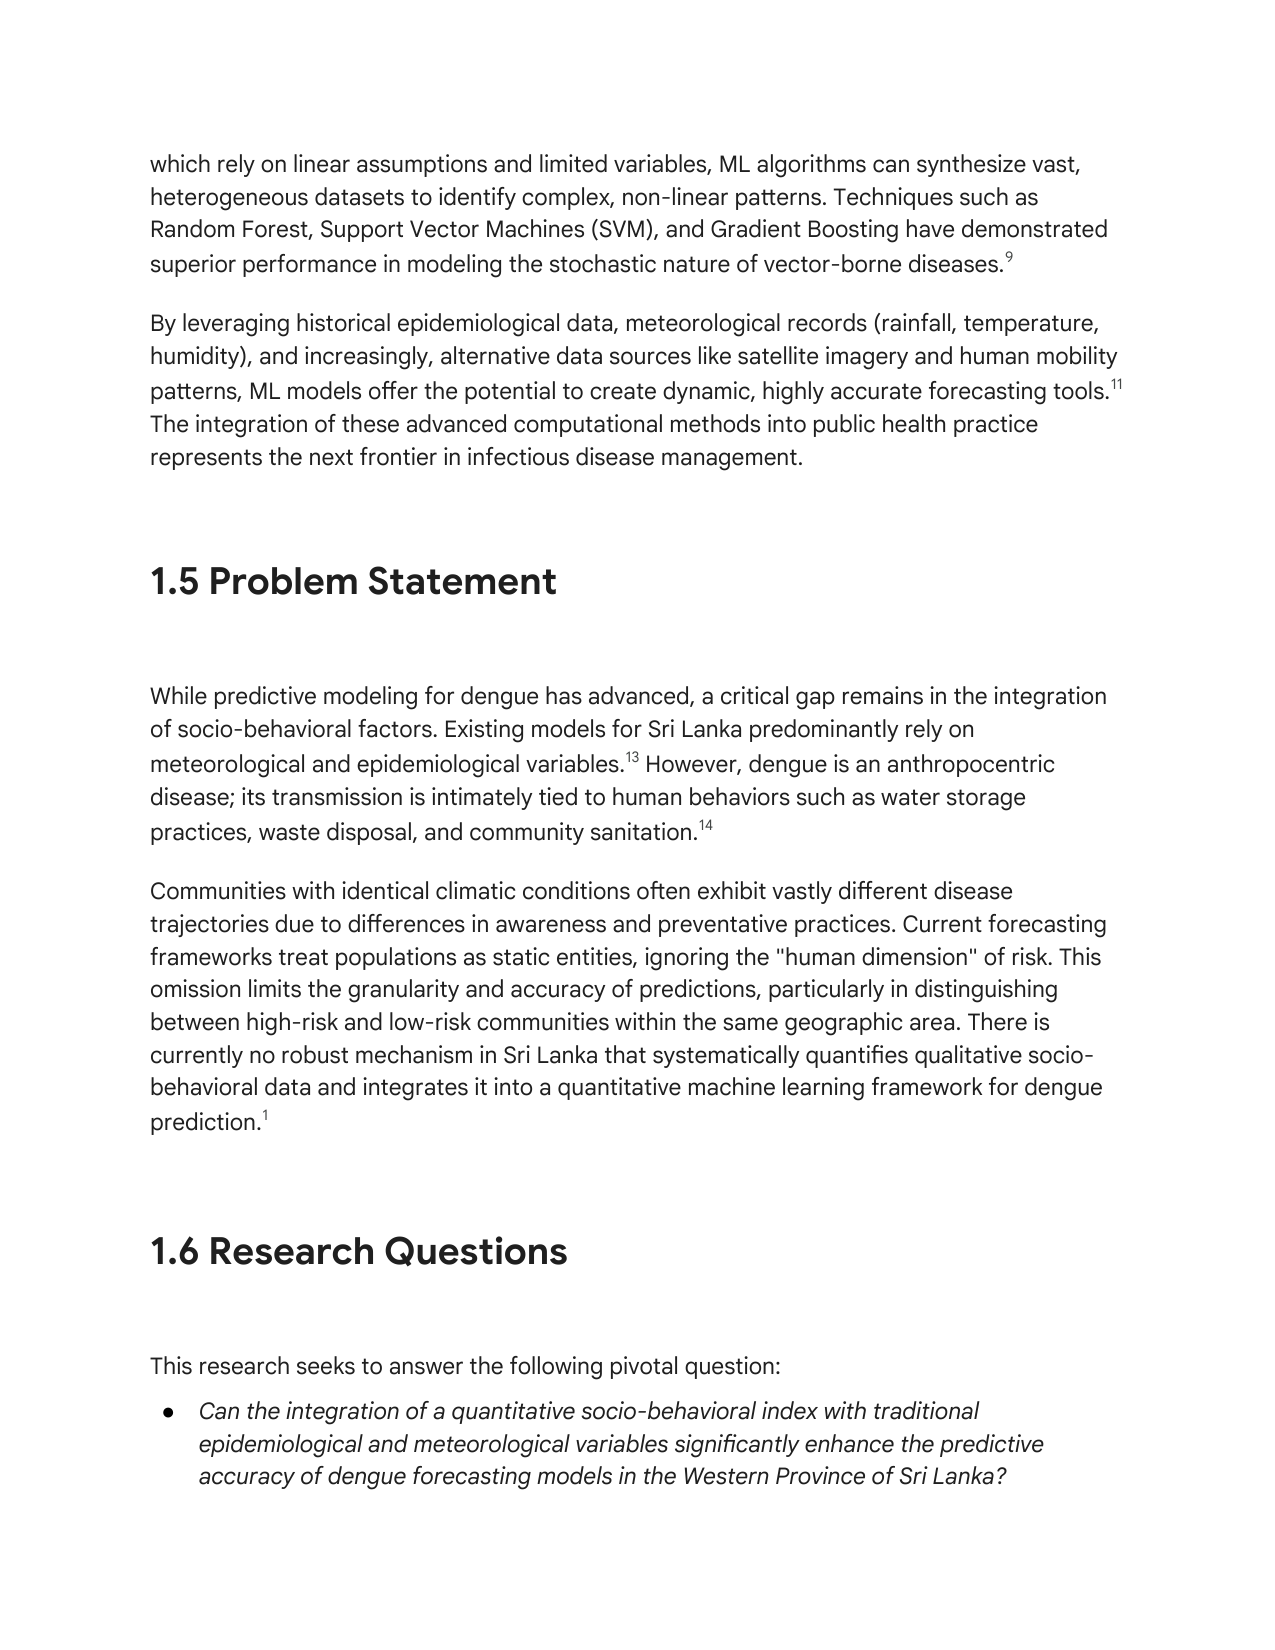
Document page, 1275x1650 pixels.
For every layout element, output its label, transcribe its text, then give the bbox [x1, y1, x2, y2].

text This research seeks to answer the following pivotal question: [150, 1352, 1125, 1381]
text Communities with identical climatic conditions often exhibit vastly different disease trajectories due to differences in awareness and preventative practices. Current forecasting frameworks treat populations as static entities, ignoring the "human dimension" of risk. This omission limits the granularity and accuracy of predictions, particularly in distinguishing between high-risk and low-risk communities within the same geographic area. There is currently no robust mechanism in Sri Lanka that systematically quantifies qualitative socio-behavioral data and integrates it into a quantitative machine learning framework for dengue prediction.1 [150, 877, 1125, 1138]
list Can the integration of a quantitative socio-behavioral index with traditional epidemiological and meteorological variables significantly enhance the predictive accuracy of dengue forecasting models in the Western Province of Sri Lanka? [161, 1397, 1125, 1491]
text By leveraging historical epidemiological data, meteorological records (rainfall, temperature, humidity), and increasingly, alternative data sources like satellite imagery and human mobility patterns, ML models offer the potential to create dynamic, highly accurate forecasting tools.11 The integration of these advanced computational methods into public health practice represents the next frontier in infectious disease management. [150, 309, 1125, 472]
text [150, 150, 1125, 280]
subtitle 1.5 Problem Statement [150, 558, 1125, 606]
text While predictive modeling for dengue has advanced, a critical gap remains in the integration of socio-behavioral factors. Existing models for Sri Lanka predominantly rely on meteorological and epidemiological variables.13 However, dengue is an anthropocentric disease; its transmission is intimately tied to human behaviors such as water storage practices, waste disposal, and community sanitation.14 [150, 682, 1125, 848]
subtitle 1.6 Research Questions [150, 1228, 1125, 1275]
